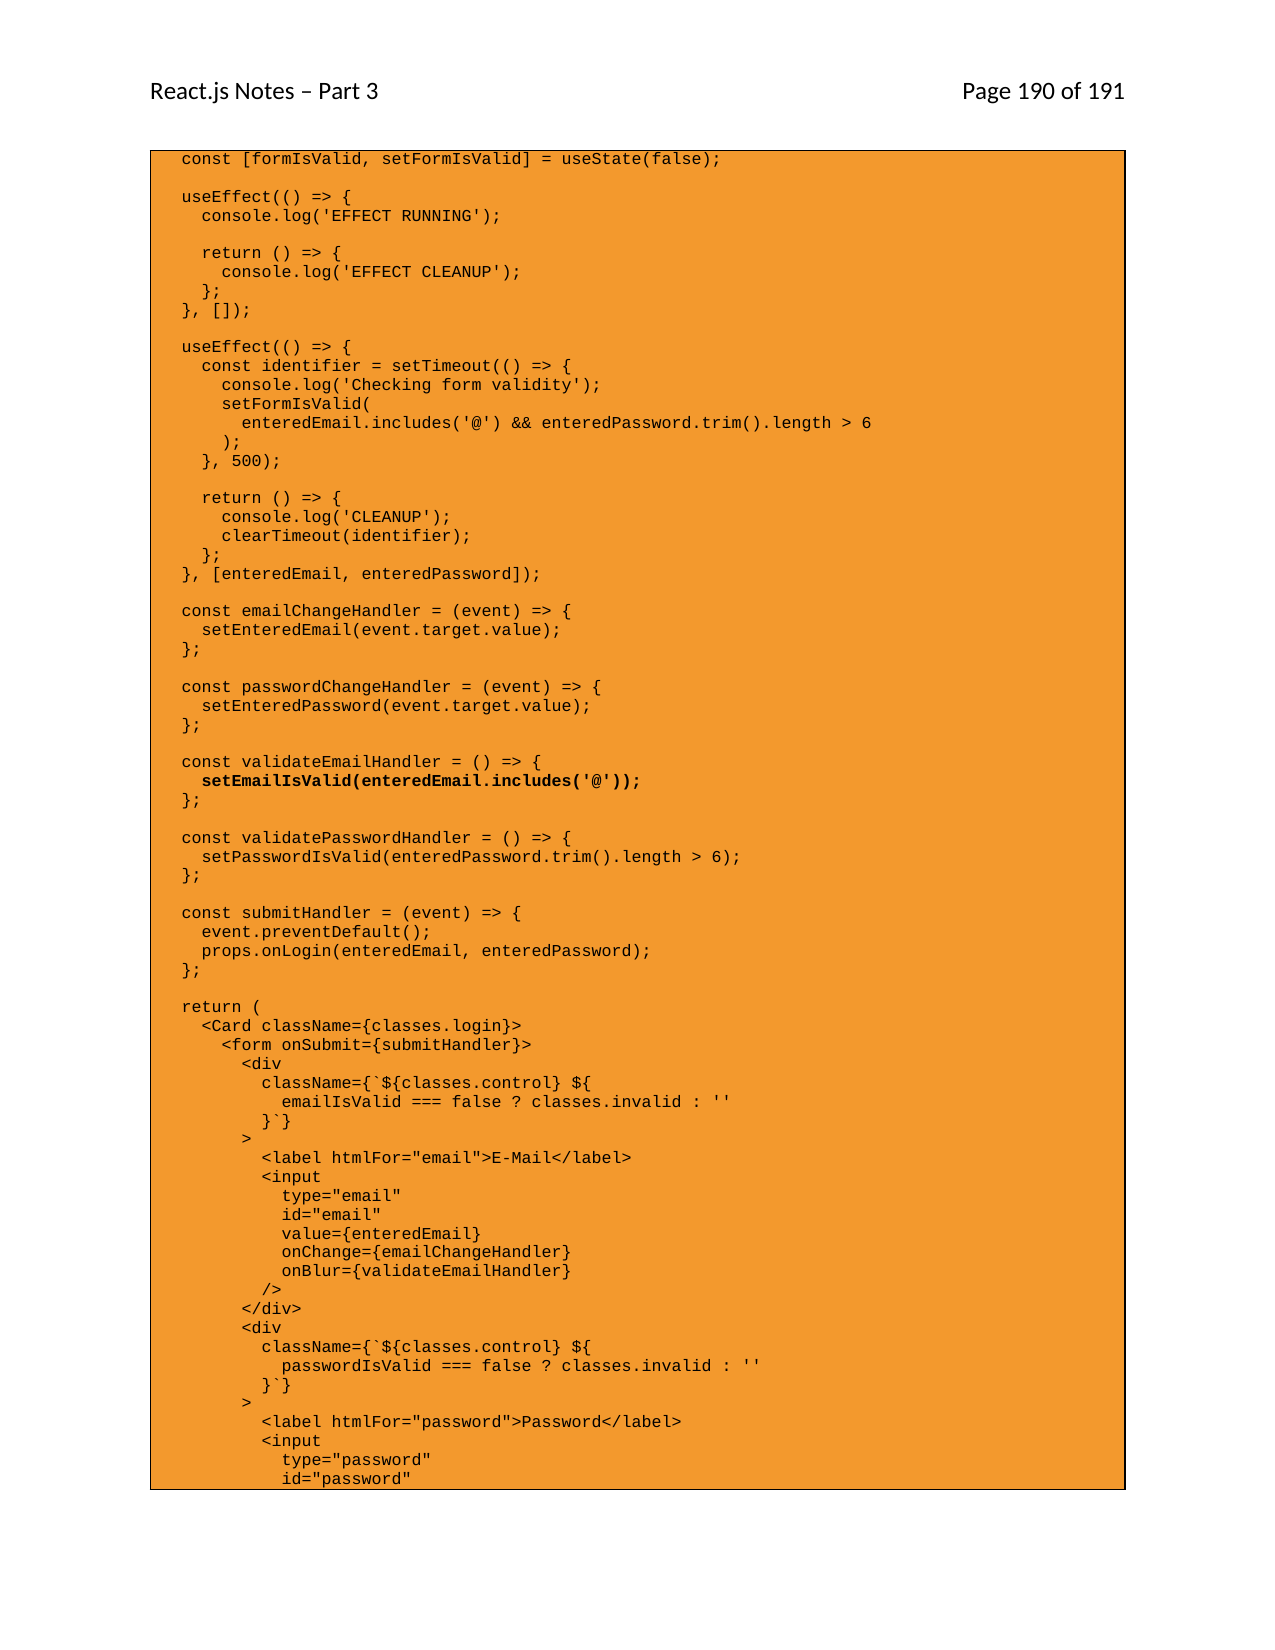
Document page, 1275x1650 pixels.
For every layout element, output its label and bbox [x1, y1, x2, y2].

table_cell [151, 151, 1124, 1489]
